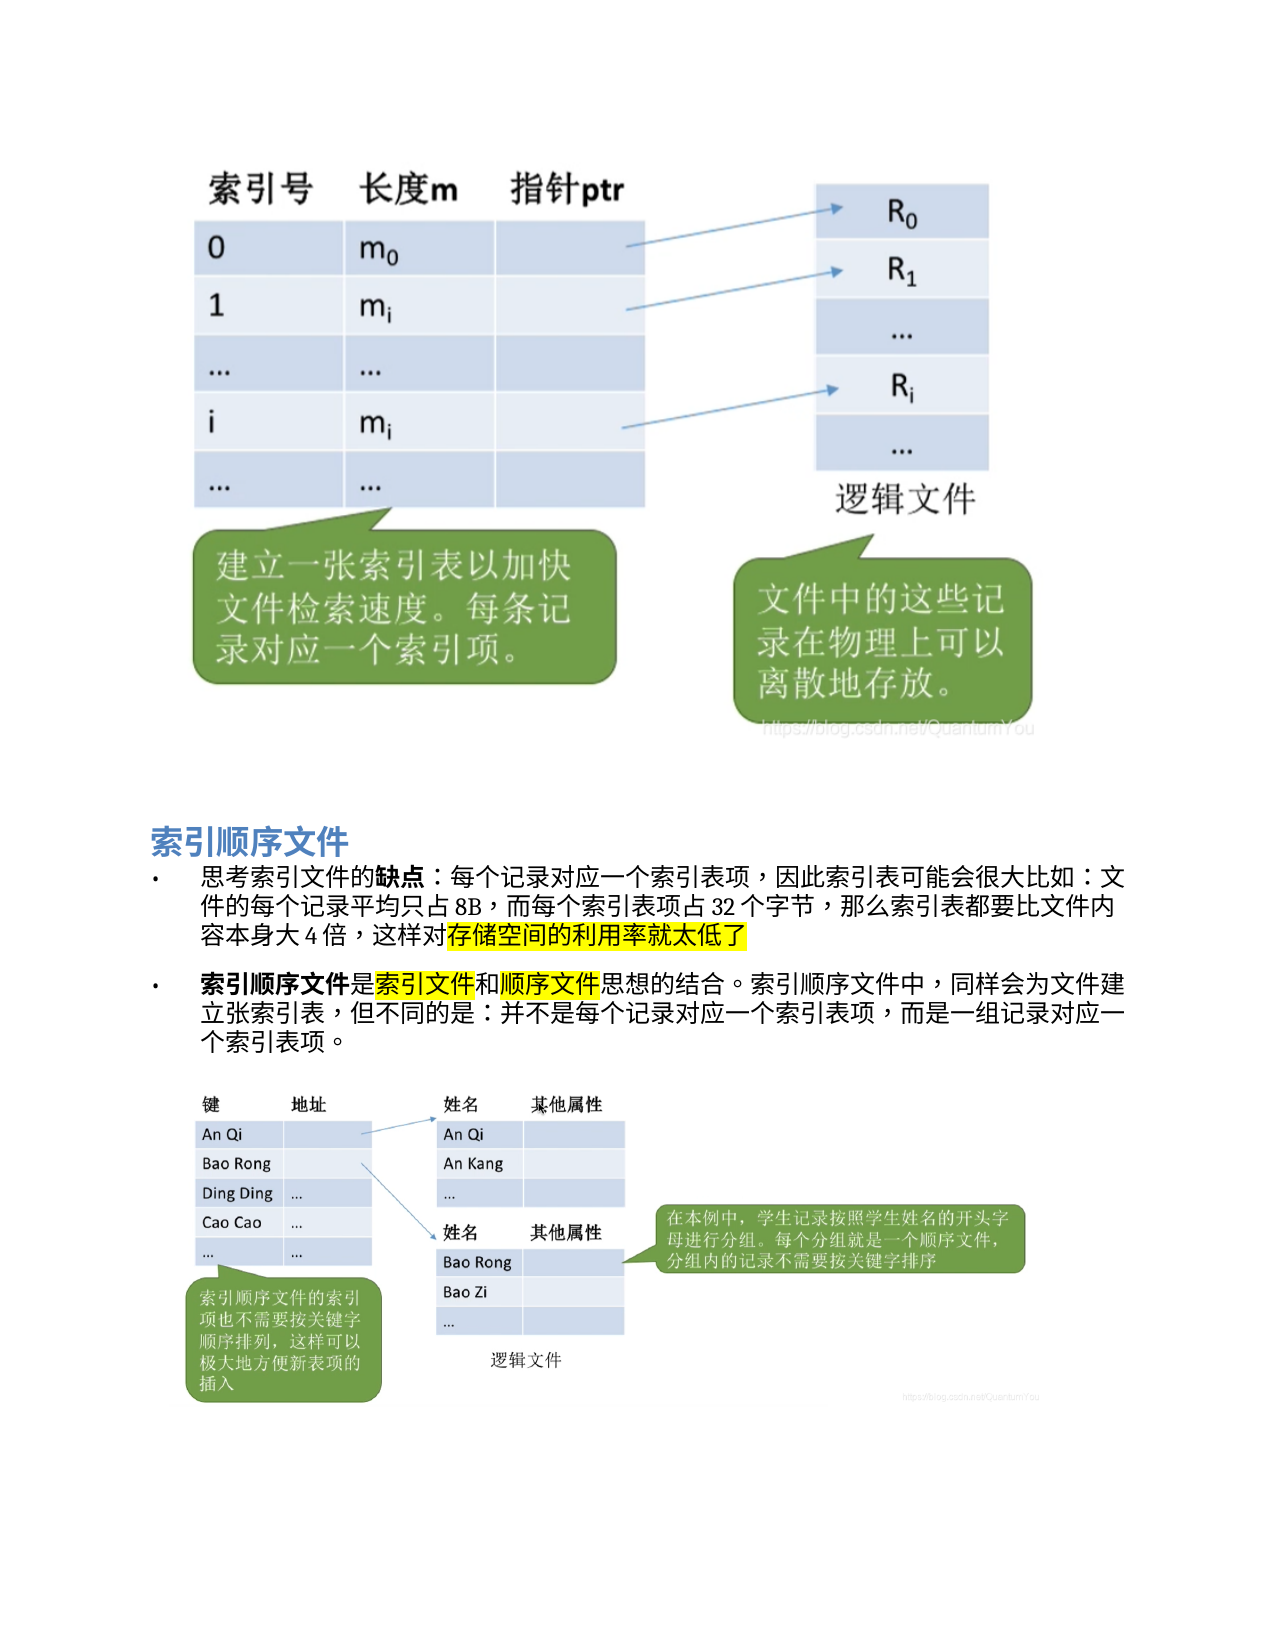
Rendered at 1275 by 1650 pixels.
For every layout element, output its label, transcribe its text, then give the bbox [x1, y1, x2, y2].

list 索引顺序文件是索引文件和顺序文件思想的结合。索引顺序文件中，同样会为文件建立张索引表，但不同的是：并不是每个记录对应一个索引表项，而是一组记录对应一个索引表项。 [150, 971, 1125, 1058]
subtitle 索引顺序文件 [150, 819, 1125, 864]
list 思考索引文件的缺点：每个记录对应一个索引表项，因此索引表可能会很大比如：文件的每个记录平均只占8B，而每个索引表项占32个字节，那么索引表都要比文件内容本身大4倍，这样对存储空间的利用率就太低了 [150, 864, 1125, 951]
picture [168, 1078, 1044, 1407]
picture [168, 150, 1044, 749]
